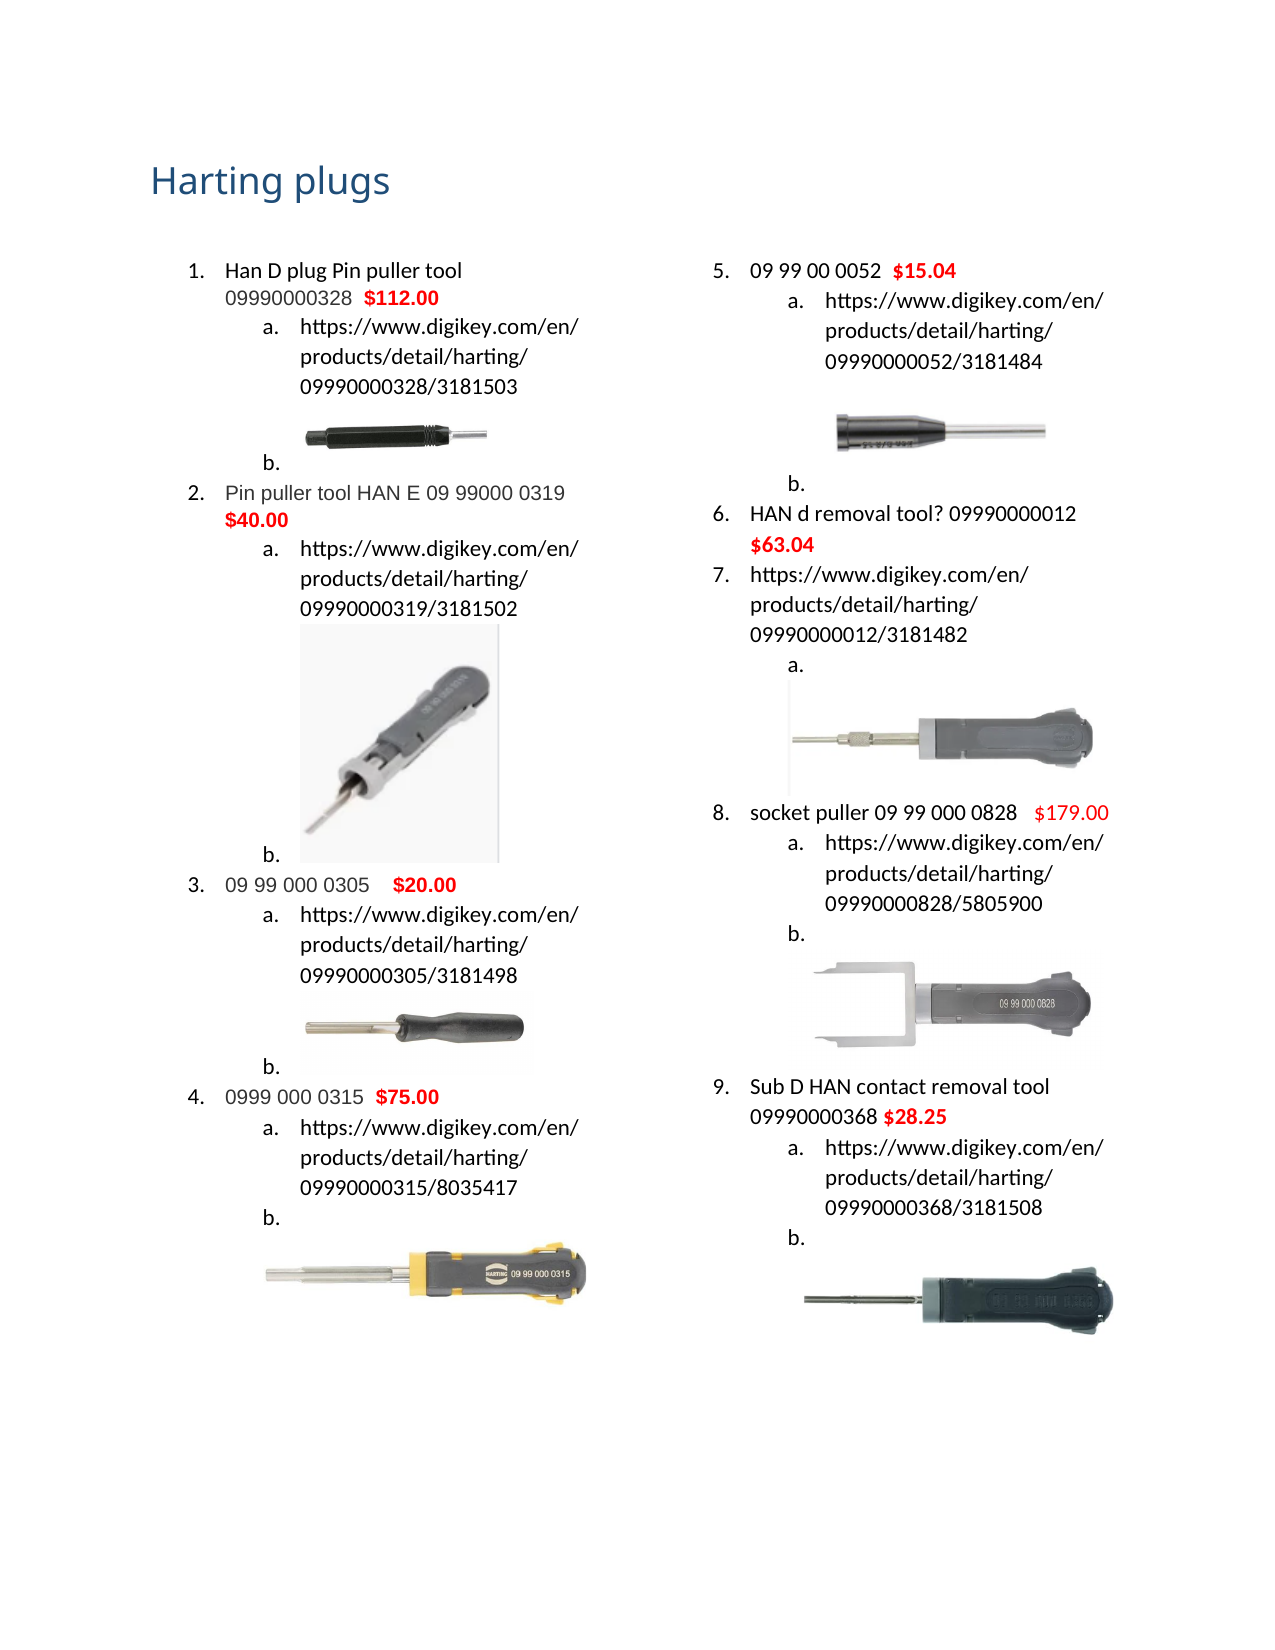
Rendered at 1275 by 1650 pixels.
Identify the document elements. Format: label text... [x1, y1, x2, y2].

list https://www.digikey.com/en/products/detail/harting/09990000052/3181484 [787, 286, 1125, 375]
picture [787, 1253, 1121, 1365]
list Han D plug Pin puller tool 09990000328 $112.00 [187, 256, 600, 310]
picture [300, 624, 501, 863]
list HAN d removal tool? 09990000012 $63.04 [712, 499, 1125, 558]
list 09 99 000 0305 $20.00 [187, 870, 600, 898]
picture [787, 680, 1093, 796]
list Pin puller tool HAN E 09 99000 0319 $40.00 [187, 478, 600, 532]
list Sub D HAN contact removal tool 09990000368 $28.25 [712, 1072, 1125, 1130]
list socket puller 09 99 000 0828 $179.00 [712, 798, 1125, 826]
list https://www.digikey.com/en/products/detail/harting/09990000305/3181498 [262, 900, 600, 989]
picture [300, 991, 534, 1075]
list https://www.digikey.com/en/products/detail/harting/09990000828/5805900 [787, 828, 1125, 917]
list 0999 000 0315 $75.00 [187, 1082, 600, 1111]
picture [300, 402, 493, 471]
picture [787, 949, 1105, 1070]
list https://www.digikey.com/en/products/detail/harting/09990000012/3181482 [712, 560, 1125, 648]
list https://www.digikey.com/en/products/detail/harting/09990000315/8035417 [262, 1113, 600, 1201]
list https://www.digikey.com/en/products/detail/harting/09990000319/3181502 [262, 534, 600, 623]
picture [262, 1233, 587, 1313]
list 09 99 00 0052 $15.04 [712, 256, 1125, 284]
picture [825, 377, 1054, 492]
subtitle Harting plugs [150, 154, 1125, 205]
list https://www.digikey.com/en/products/detail/harting/09990000328/3181503 [262, 312, 600, 400]
list https://www.digikey.com/en/products/detail/harting/09990000368/3181508 [787, 1133, 1125, 1221]
